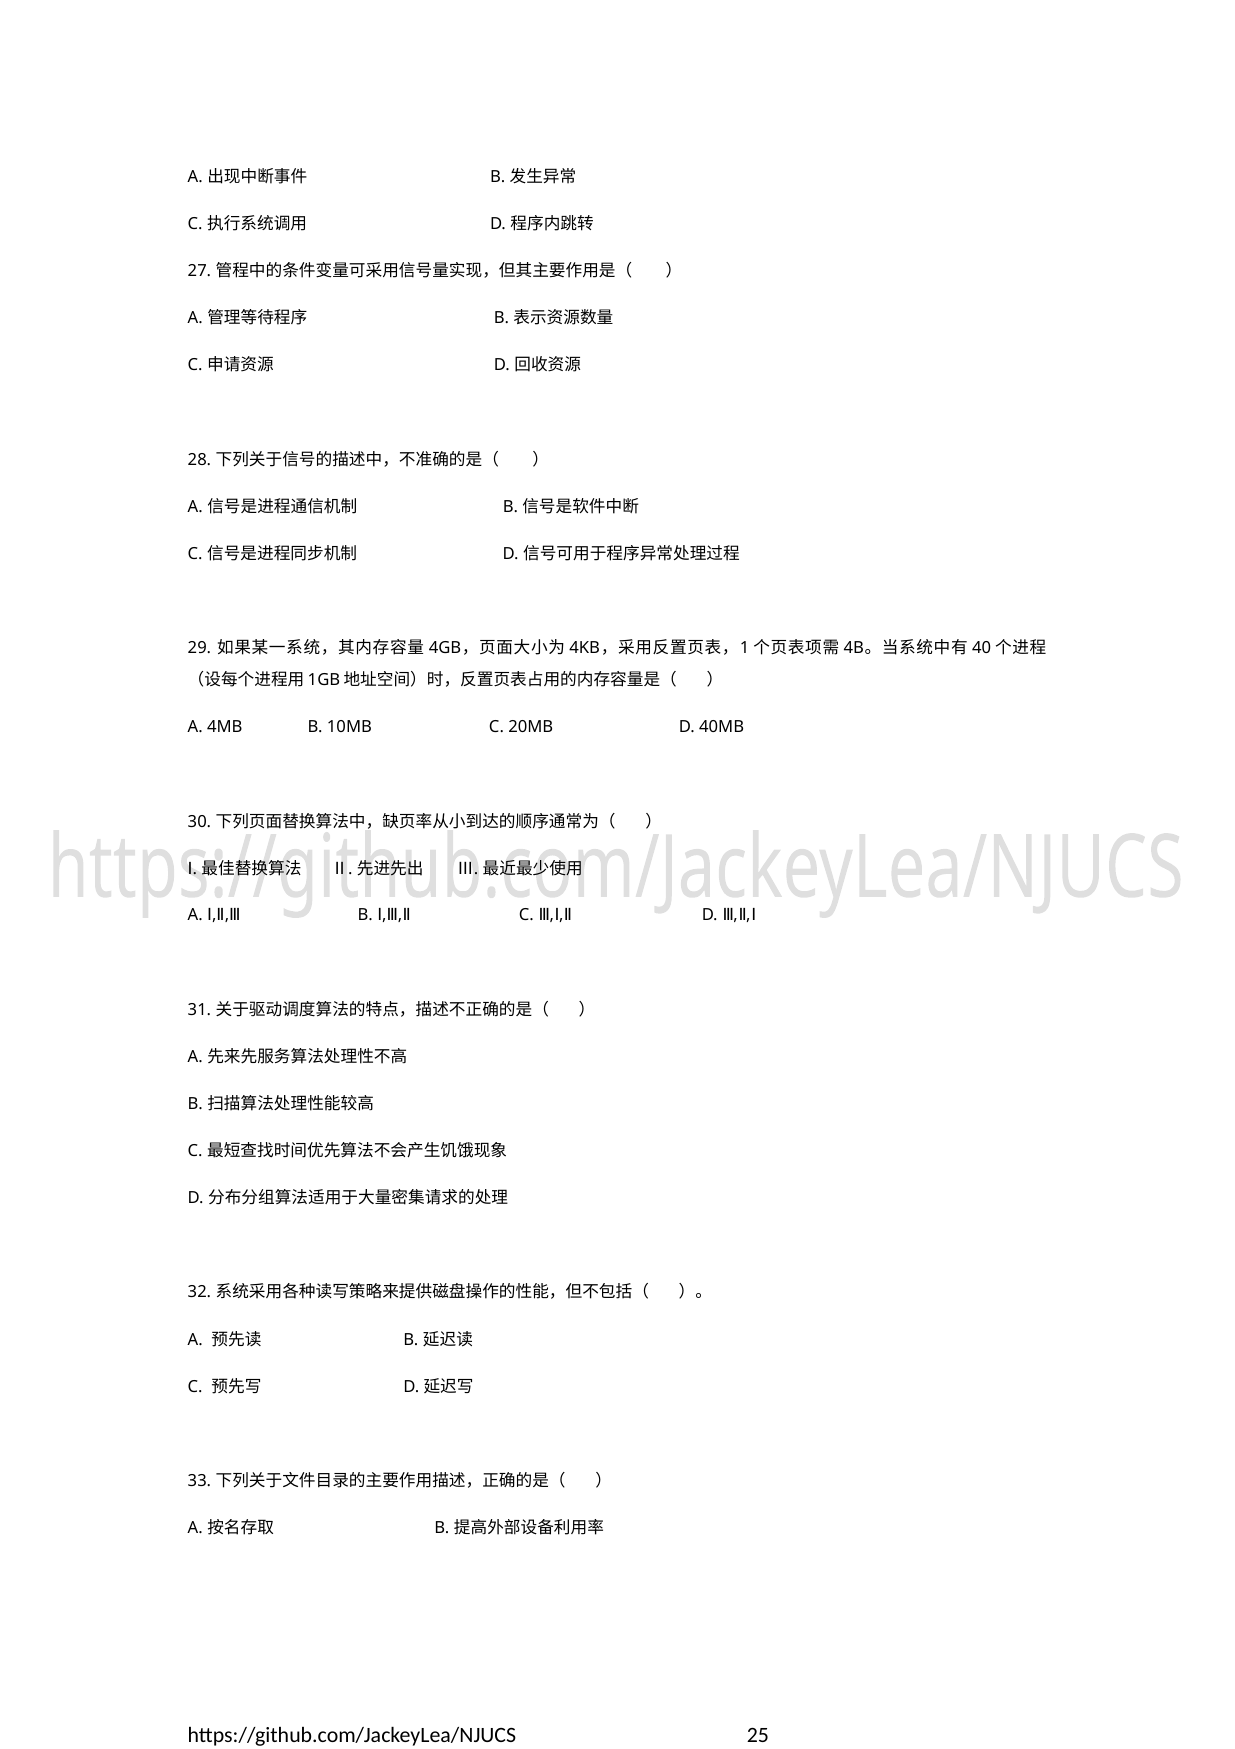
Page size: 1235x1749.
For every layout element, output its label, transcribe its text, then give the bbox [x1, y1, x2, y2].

text A. 先来先服务算法处理性不高 [187, 1039, 1047, 1072]
text 28. 下列关于信号的描述中，不准确的是（ ） [187, 442, 1047, 474]
text 27. 管程中的条件变量可采用信号量实现，但其主要作用是（ ） [187, 253, 1047, 286]
text C. 申请资源 D. 回收资源 [187, 347, 1047, 380]
text B. 扫描算法处理性能较高 [187, 1086, 1047, 1119]
text A. 出现中断事件 B. 发生异常 [187, 159, 1047, 192]
text A. 4MB B. 10MB C. 20MB D. 40MB [187, 709, 1047, 742]
text 30. 下列页面替换算法中，缺页率从小到达的顺序通常为（ ） [187, 804, 1047, 836]
text 31. 关于驱动调度算法的特点，描述不正确的是（ ） [187, 992, 1047, 1024]
text C. 执行系统调用 D. 程序内跳转 [187, 206, 1047, 239]
text C. 信号是进程同步机制 D. 信号可用于程序异常处理过程 [187, 536, 1047, 568]
list A. 预先读 B. 延迟读 [187, 1322, 1047, 1354]
text Ⅰ. 最佳替换算法 Ⅱ. 先进先出 Ⅲ. 最近最少使用 [187, 851, 1047, 883]
text 33. 下列关于文件目录的主要作用描述，正确的是（ ） [187, 1463, 1047, 1495]
text C. 最短查找时间优先算法不会产生饥饿现象 [187, 1133, 1047, 1166]
text D. 分布分组算法适用于大量密集请求的处理 [187, 1180, 1047, 1213]
text A. 管理等待程序 B. 表示资源数量 [187, 300, 1047, 333]
text A. 信号是进程通信机制 B. 信号是软件中断 [187, 489, 1047, 521]
text C. 预先写 D. 延迟写 [187, 1369, 1047, 1401]
list 系统采用各种读写策略来提供磁盘操作的性能，但不包括（ ）。 [187, 1274, 1047, 1307]
text 29. 如果某一系统，其内存容量4GB，页面大小为4KB，采用反置页表，1个页表项需4B。当系统中有40个进程（设每个进程用1GB地址空间）时，反置页表占用的内存容量是（ ） [187, 630, 1047, 695]
text A. Ⅰ,Ⅱ,Ⅲ B. Ⅰ,Ⅲ,Ⅱ C. Ⅲ,Ⅰ,Ⅱ D. Ⅲ,Ⅱ,Ⅰ [187, 898, 1047, 930]
text A. 按名存取 B. 提高外部设备利用率 [187, 1510, 1047, 1542]
